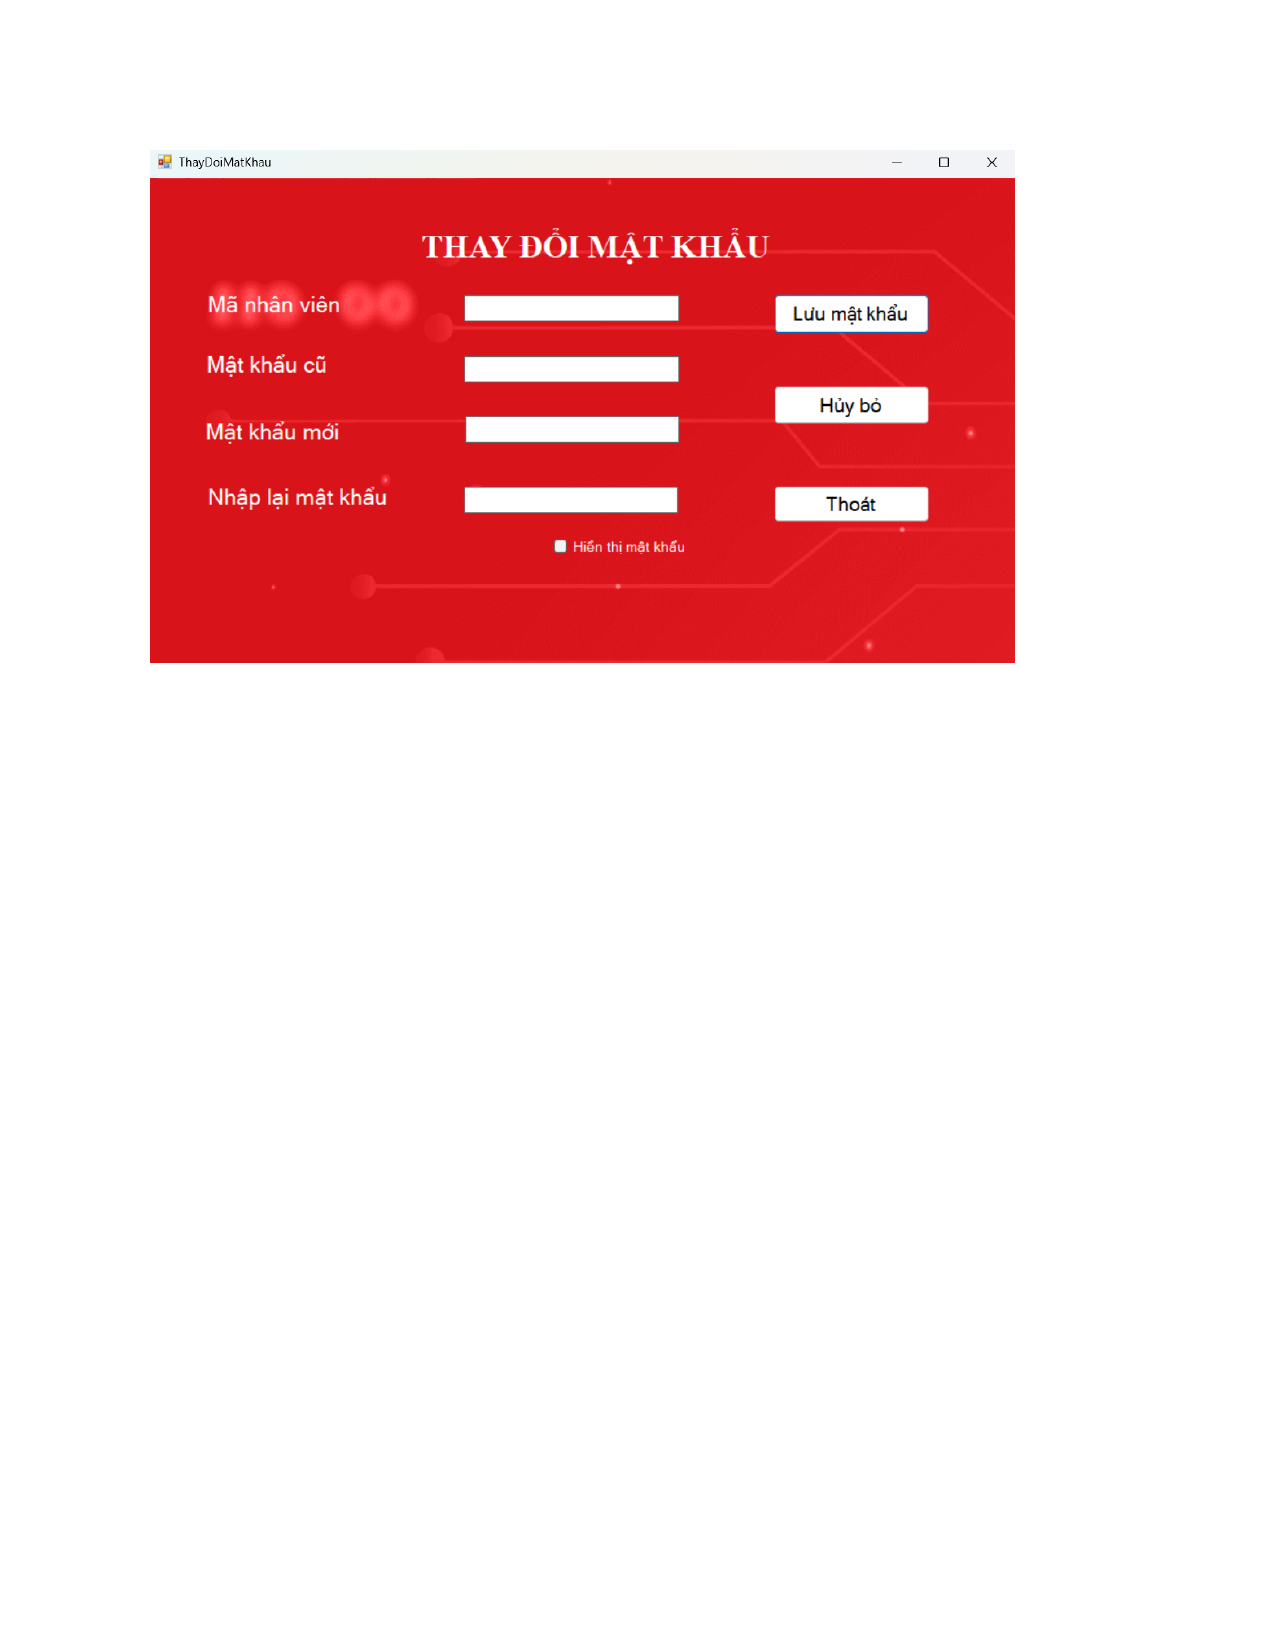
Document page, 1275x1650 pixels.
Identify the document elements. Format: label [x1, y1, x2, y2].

picture [150, 150, 1015, 663]
